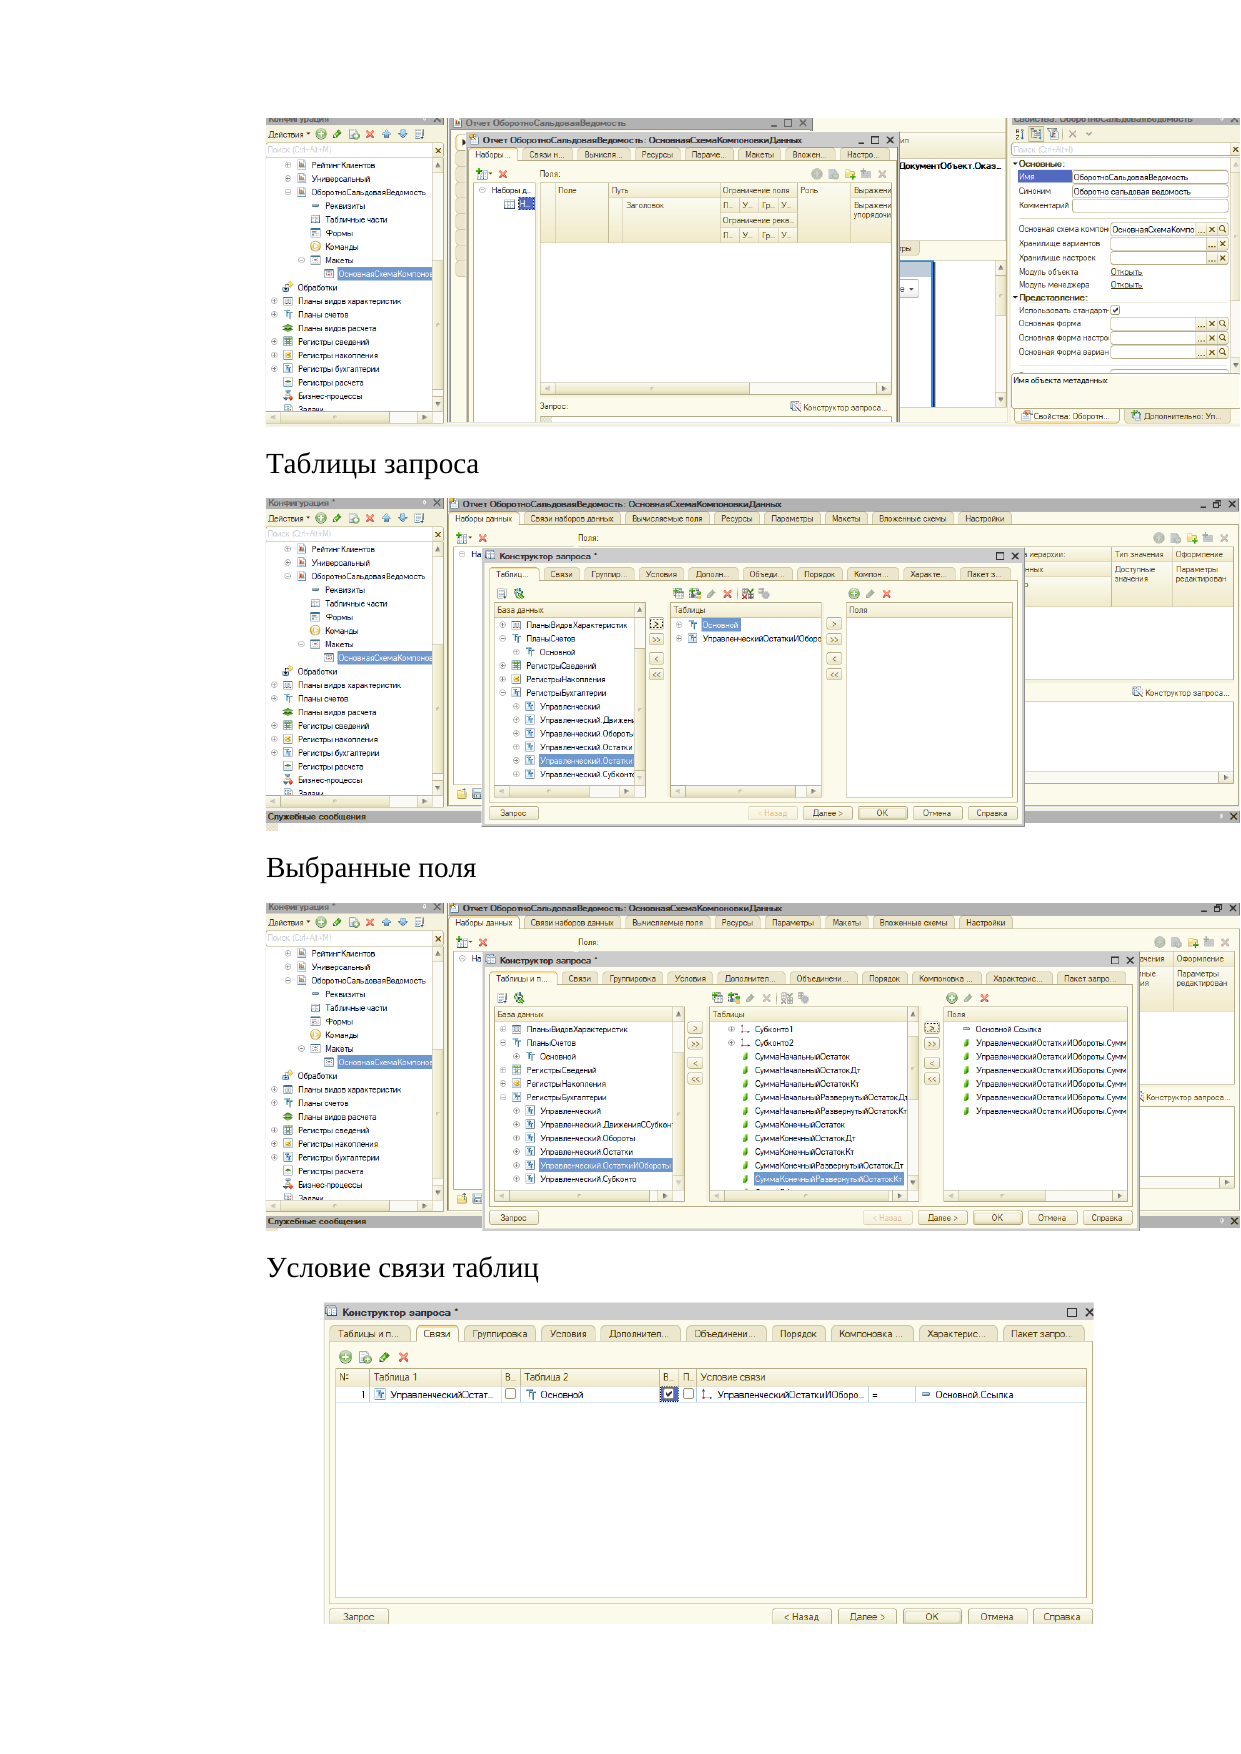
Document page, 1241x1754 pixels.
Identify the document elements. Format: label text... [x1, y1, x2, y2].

text Условие связи таблиц [177, 1250, 1152, 1283]
picture [323, 1302, 1094, 1624]
picture [265, 498, 1240, 831]
picture [265, 118, 1240, 427]
text Таблицы запроса [177, 446, 1152, 479]
picture [265, 903, 1240, 1231]
text Выбранные поля [177, 850, 1152, 884]
